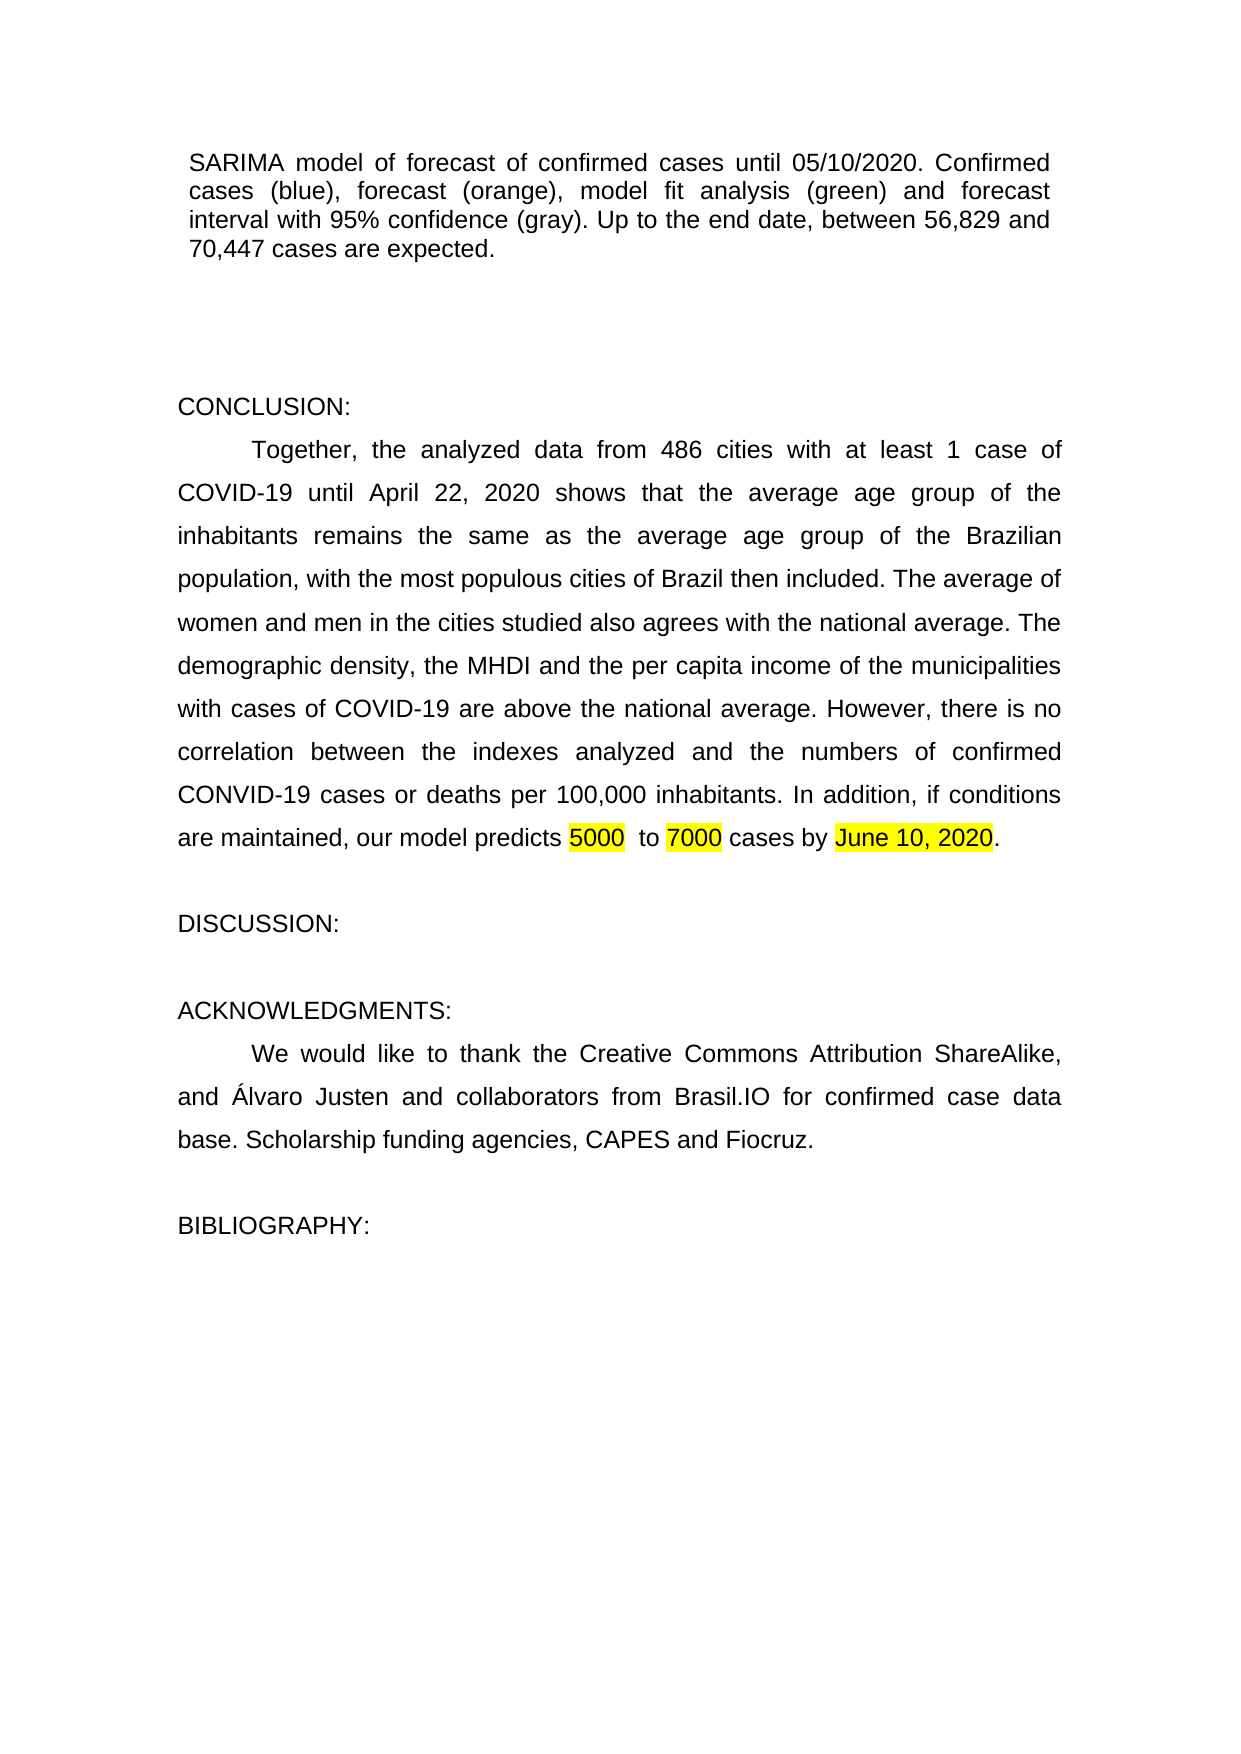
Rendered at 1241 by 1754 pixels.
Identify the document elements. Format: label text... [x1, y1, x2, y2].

text CONCLUSION: [177, 392, 1063, 421]
text DISCUSSION: [177, 909, 1063, 938]
text We would like to thank the Creative Commons Attribution ShareAlike, and Álvaro Justen and collaborators from Brasil.IO for confirmed case data base. Scholarship funding agencies, CAPES and Fiocruz. [177, 1039, 1063, 1154]
text BIBLIOGRAPHY: [177, 1211, 1063, 1240]
text ACKNOWLEDGMENTS: [177, 996, 1063, 1024]
text Together, the analyzed data from 486 cities with at least 1 case of COVID-19 until April 22, 2020 shows that the average age group of the inhabitants remains the same as the average age group of the Brazilian population, with the most populous cities of Brazil then included. The average of women and men in the cities studied also agrees with the national average. The demographic density, the MHDI and the per capita income of the municipalities with cases of COVID-19 are above the national average. However, there is no correlation between the indexes analyzed and the numbers of confirmed CONVID-19 cases or deaths per 100,000 inhabitants. In addition, if conditions are maintained, our model predicts 5000 to 7000 cases by June 10, 2020. [177, 435, 1063, 852]
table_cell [177, 148, 1063, 263]
